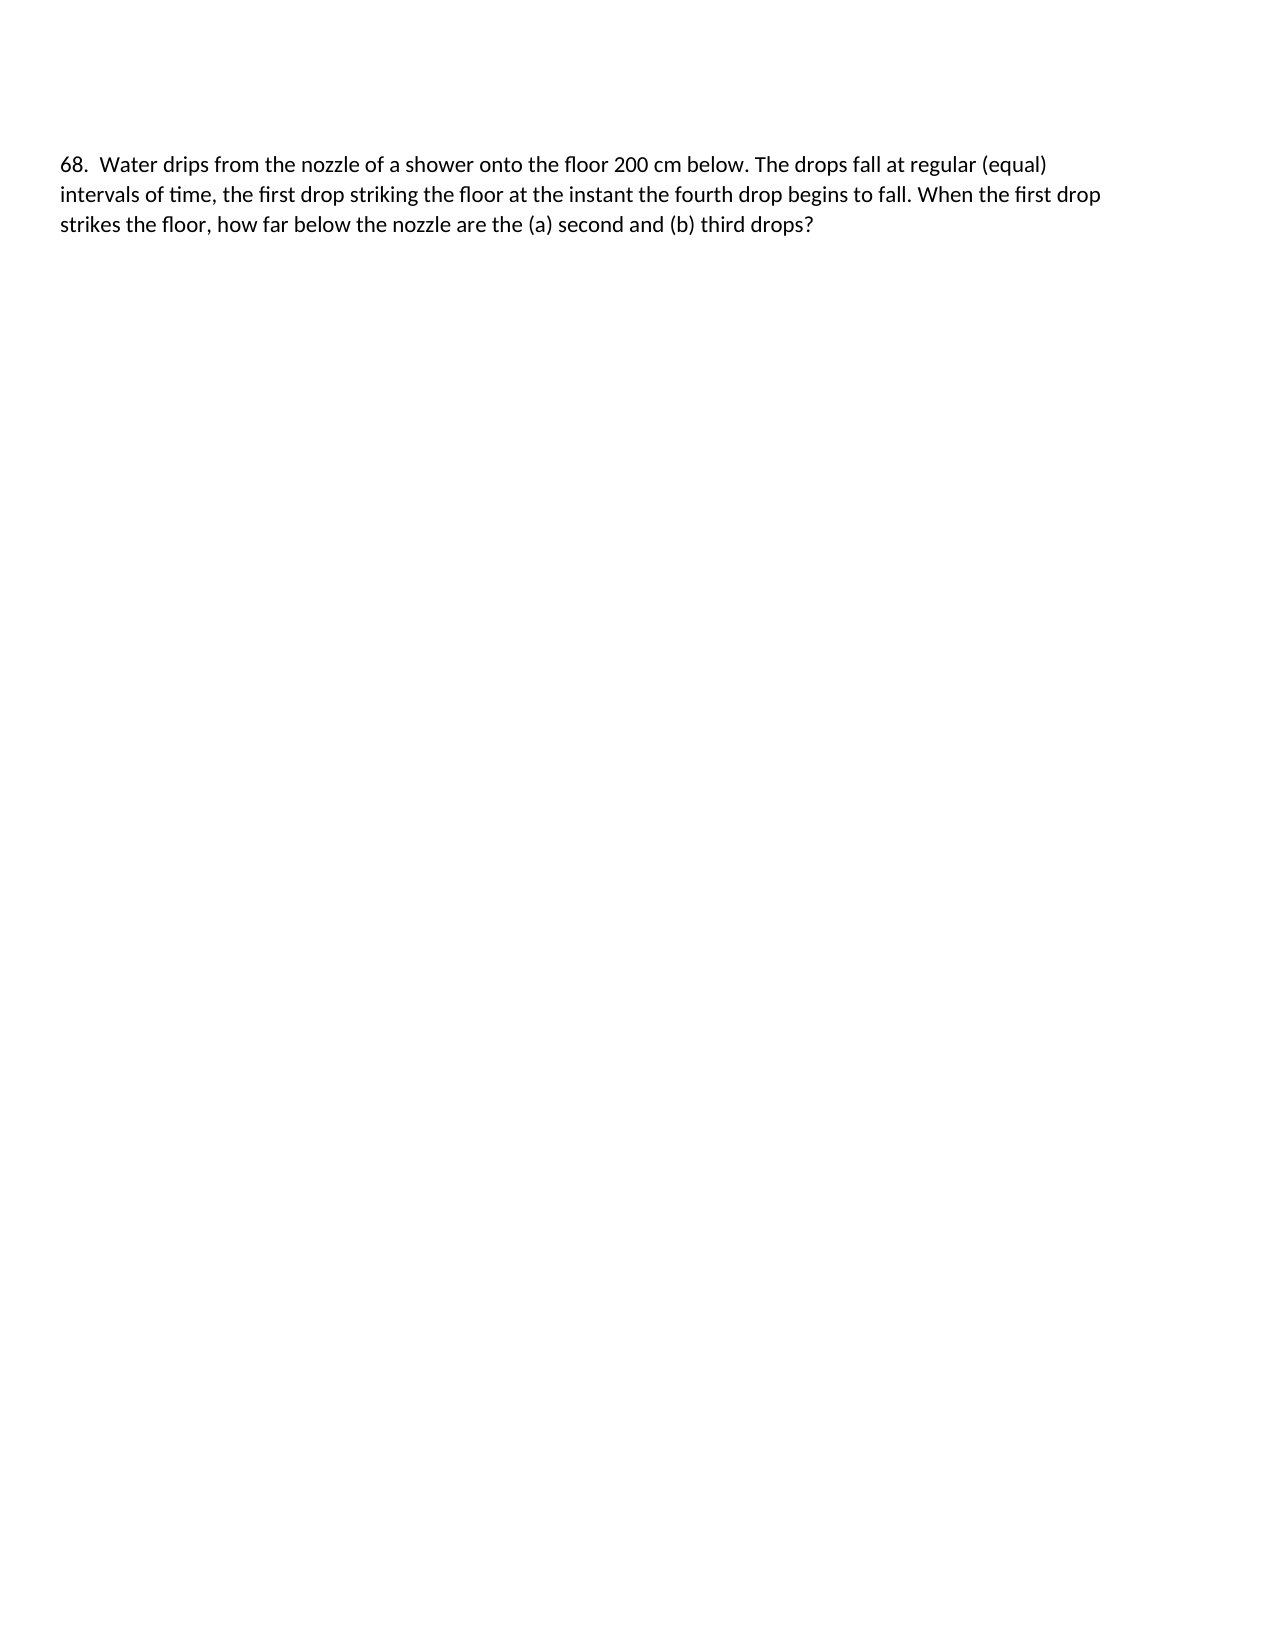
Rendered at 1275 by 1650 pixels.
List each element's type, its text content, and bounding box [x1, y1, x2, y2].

text 68. Water drips from the nozzle of a shower onto the floor 200 cm below. The drops fall at regular (equal) intervals of time, the first drop striking the floor at the instant the fourth drop begins to fall. When the first drop strikes the floor, how far below the nozzle are the (a) second and (b) third drops? [60, 150, 1125, 238]
